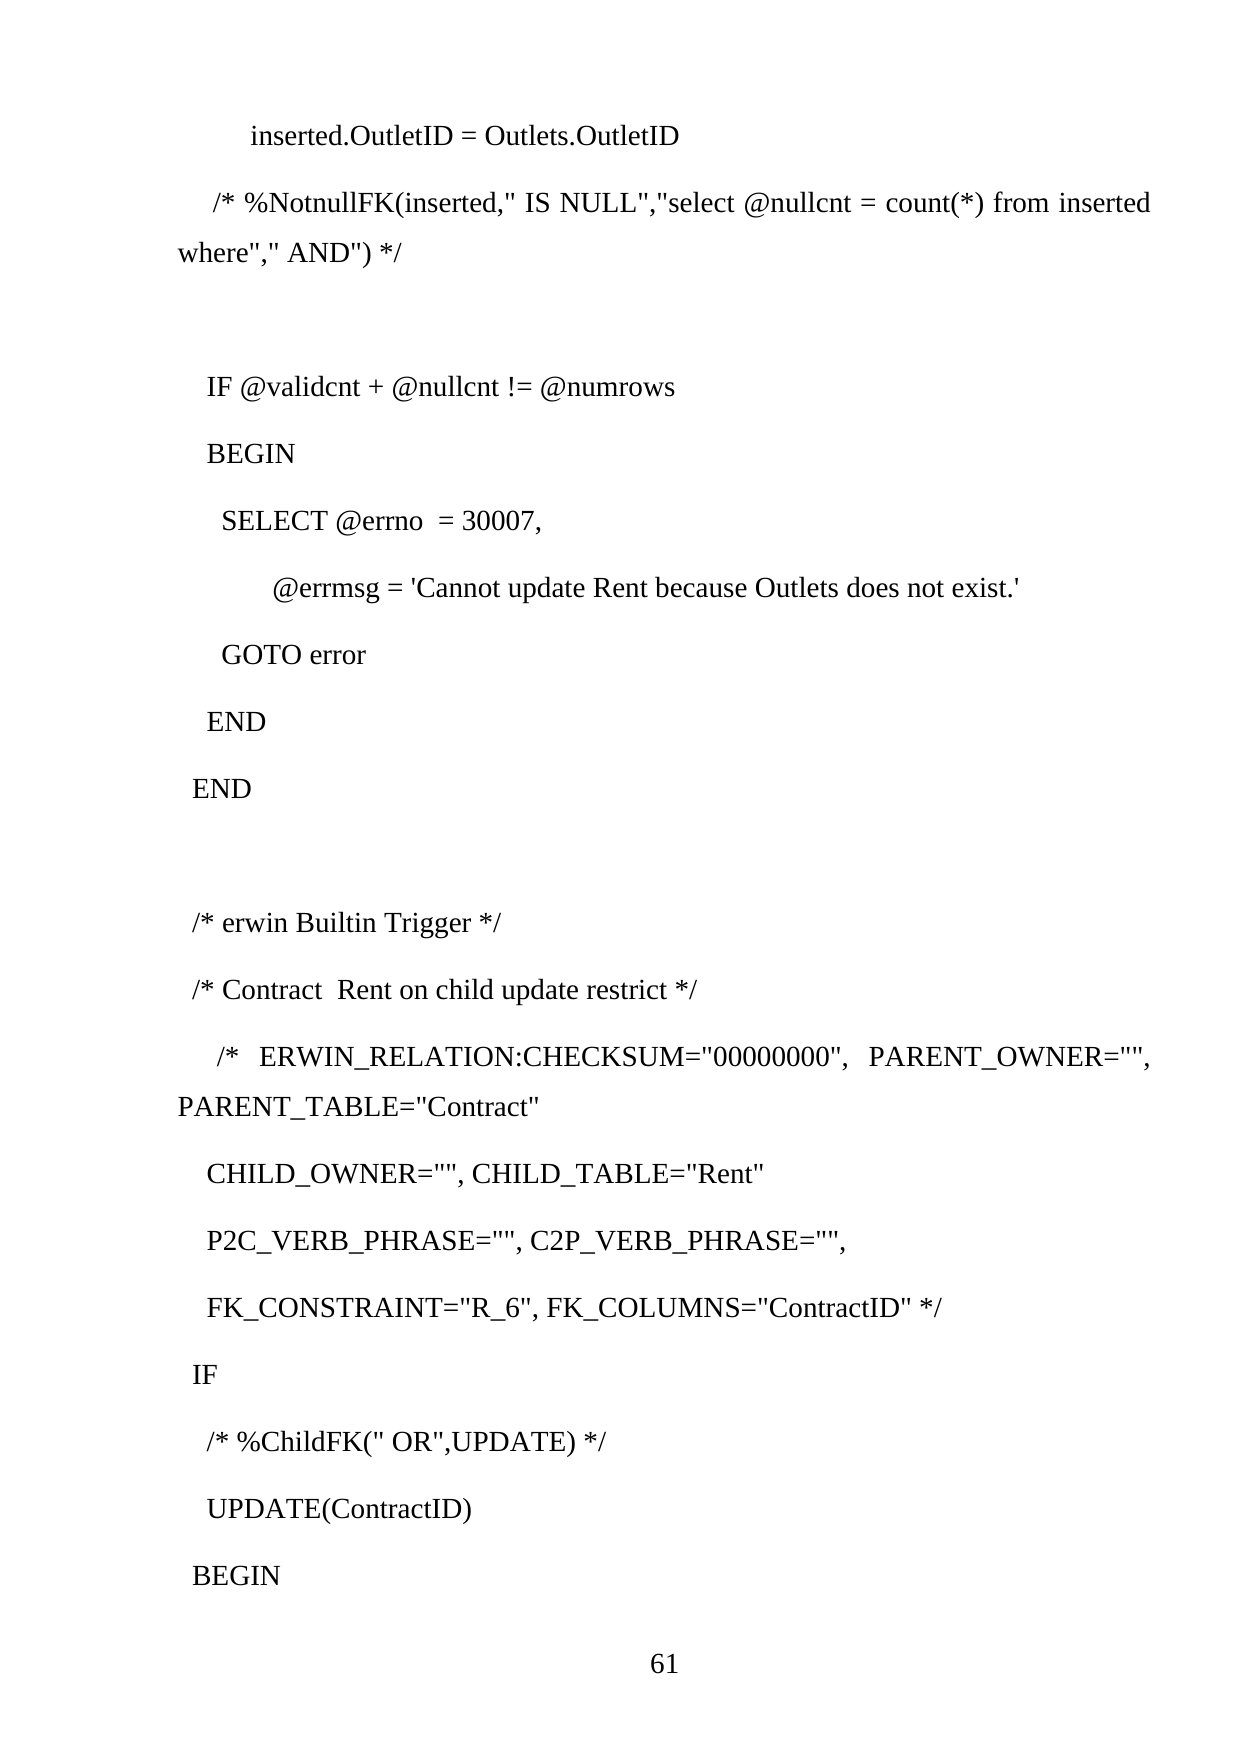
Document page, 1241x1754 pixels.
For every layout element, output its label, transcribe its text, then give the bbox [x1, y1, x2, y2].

text @errmsg = 'Cannot update Rent because Outlets does not exist.' [177, 570, 1152, 604]
text GOTO error [177, 637, 1152, 671]
text IF [177, 1357, 1152, 1391]
text /* erwin Builtin Trigger */ [177, 905, 1152, 939]
text /* Contract Rent on child update restrict */ [177, 972, 1152, 1006]
text BEGIN [177, 436, 1152, 470]
text IF @validcnt + @nullcnt != @numrows [177, 369, 1152, 403]
text END [177, 704, 1152, 738]
text /* ERWIN_RELATION:CHECKSUM="00000000", PARENT_OWNER="", PARENT_TABLE="Contract" [177, 1039, 1152, 1123]
text /* %ChildFK(" OR",UPDATE) */ [177, 1424, 1152, 1458]
text FK_CONSTRAINT="R_6", FK_COLUMNS="ContractID" */ [177, 1290, 1152, 1324]
text P2C_VERB_PHRASE="", C2P_VERB_PHRASE="", [177, 1223, 1152, 1257]
text inserted.OutletID = Outlets.OutletID [177, 118, 1152, 152]
text BEGIN [177, 1558, 1152, 1592]
text UPDATE(ContractID) [177, 1491, 1152, 1525]
text /* %NotnullFK(inserted," IS NULL","select @nullcnt = count(*) from inserted where"," AND") */ [177, 185, 1152, 269]
text SELECT @errno = 30007, [177, 503, 1152, 537]
text CHILD_OWNER="", CHILD_TABLE="Rent" [177, 1156, 1152, 1190]
text END [177, 771, 1152, 805]
